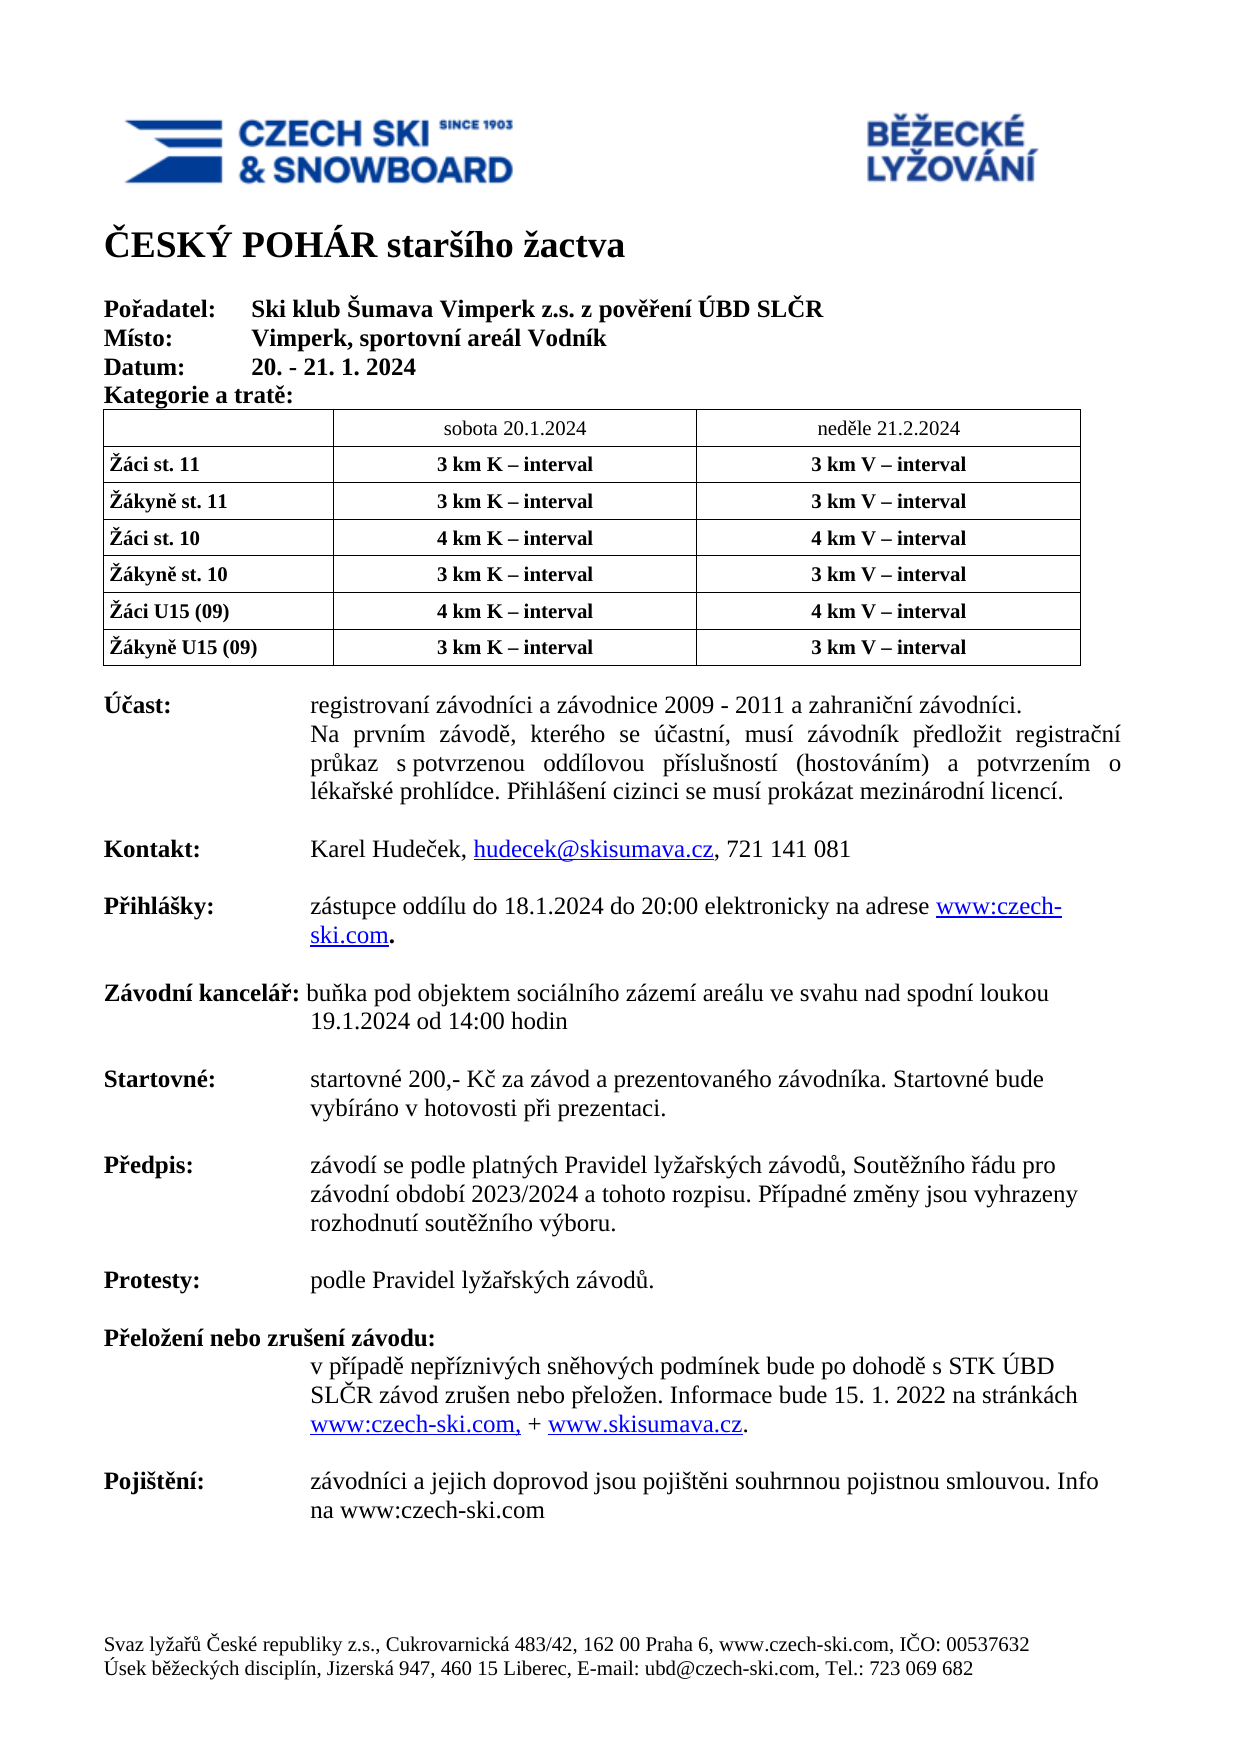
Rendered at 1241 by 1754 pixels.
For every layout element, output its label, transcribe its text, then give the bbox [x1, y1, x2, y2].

table_cell 3 km V – interval [697, 630, 1080, 665]
table_cell 3 km V – interval [697, 556, 1080, 592]
table_cell 4 km K – interval [334, 593, 696, 628]
table_cell Žáci st. 11 [104, 447, 333, 482]
text Protesty: podle Pravidel lyžařských závodů. [103, 1265, 1122, 1294]
table_cell Žáci st. 10 [104, 520, 333, 555]
table_cell 4 km V – interval [697, 593, 1080, 628]
table_cell 3 km V – interval [697, 483, 1080, 519]
table_cell 3 km K – interval [334, 447, 696, 482]
table_cell 3 km K – interval [334, 556, 696, 592]
table_header [104, 410, 333, 446]
table_cell 3 km K – interval [334, 630, 696, 665]
text v případě nepříznivých sněhových podmínek bude po dohodě s STK ÚBD SLČR závod zrušen nebo přeložen. Informace bude 15. 1. 2022 na stránkách www:czech-ski.com, + www.skisumava.cz. [103, 1351, 1122, 1438]
table_header sobota 20.1.2024 [334, 410, 696, 446]
table_cell Žákyně st. 11 [104, 483, 333, 519]
text ČESKÝ POHÁR staršího žactva [103, 223, 1122, 265]
picture [103, 73, 1123, 223]
text Kategorie a tratě: [103, 380, 1122, 409]
text Přeložení nebo zrušení závodu: [103, 1323, 1122, 1351]
table_cell 4 km V – interval [697, 520, 1080, 555]
text Místo: Vimperk, sportovní areál Vodník [103, 323, 1122, 352]
text Startovné: startovné 200,- Kč za závod a prezentovaného závodníka. Startovné bude vybíráno v hotovosti při prezentaci. [103, 1064, 1122, 1121]
table_cell Žákyně st. 10 [104, 556, 333, 592]
text Předpis: závodí se podle platných Pravidel lyžařských závodů, Soutěžního řádu pro závodní období 2023/2024 a tohoto rozpisu. Případné změny jsou vyhrazeny rozhodnutí soutěžního výboru. [103, 1150, 1122, 1236]
text Přihlášky: zástupce oddílu do 18.1.2024 do 20:00 elektronicky na adrese www:czech-ski.com. [103, 891, 1122, 949]
table_cell Žáci U15 (09) [104, 593, 333, 628]
table_cell Žákyně U15 (09) [104, 630, 333, 665]
table_cell 3 km K – interval [334, 483, 696, 519]
text Na prvním závodě, kterého se účastní, musí závodník předložit registrační průkaz s potvrzenou oddílovou příslušností (hostováním) a potvrzením o lékařské prohlídce. Přihlášení cizinci se musí prokázat mezinárodní licencí. [103, 719, 1122, 805]
table_cell 4 km K – interval [334, 520, 696, 555]
text Pojištění: závodníci a jejich doprovod jsou pojištěni souhrnnou pojistnou smlouvou. Info na www:czech-ski.com [103, 1466, 1122, 1524]
text Datum: 20. - 21. 1. 2024 [103, 352, 1122, 380]
text Kontakt: Karel Hudeček, hudecek@skisumava.cz, 721 141 081 [103, 834, 1122, 863]
text Závodní kancelář: buňka pod objektem sociálního zázemí areálu ve svahu nad spodní loukou 19.1.2024 od 14:00 hodin [103, 978, 1122, 1035]
text Účast: registrovaní závodníci a závodnice 2009 - 2011 a zahraniční závodníci. [103, 690, 1122, 719]
table_header neděle 21.2.2024 [697, 410, 1080, 446]
text Pořadatel: Ski klub Šumava Vimperk z.s. z pověření ÚBD SLČR [103, 294, 1122, 323]
table_cell 3 km V – interval [697, 447, 1080, 482]
